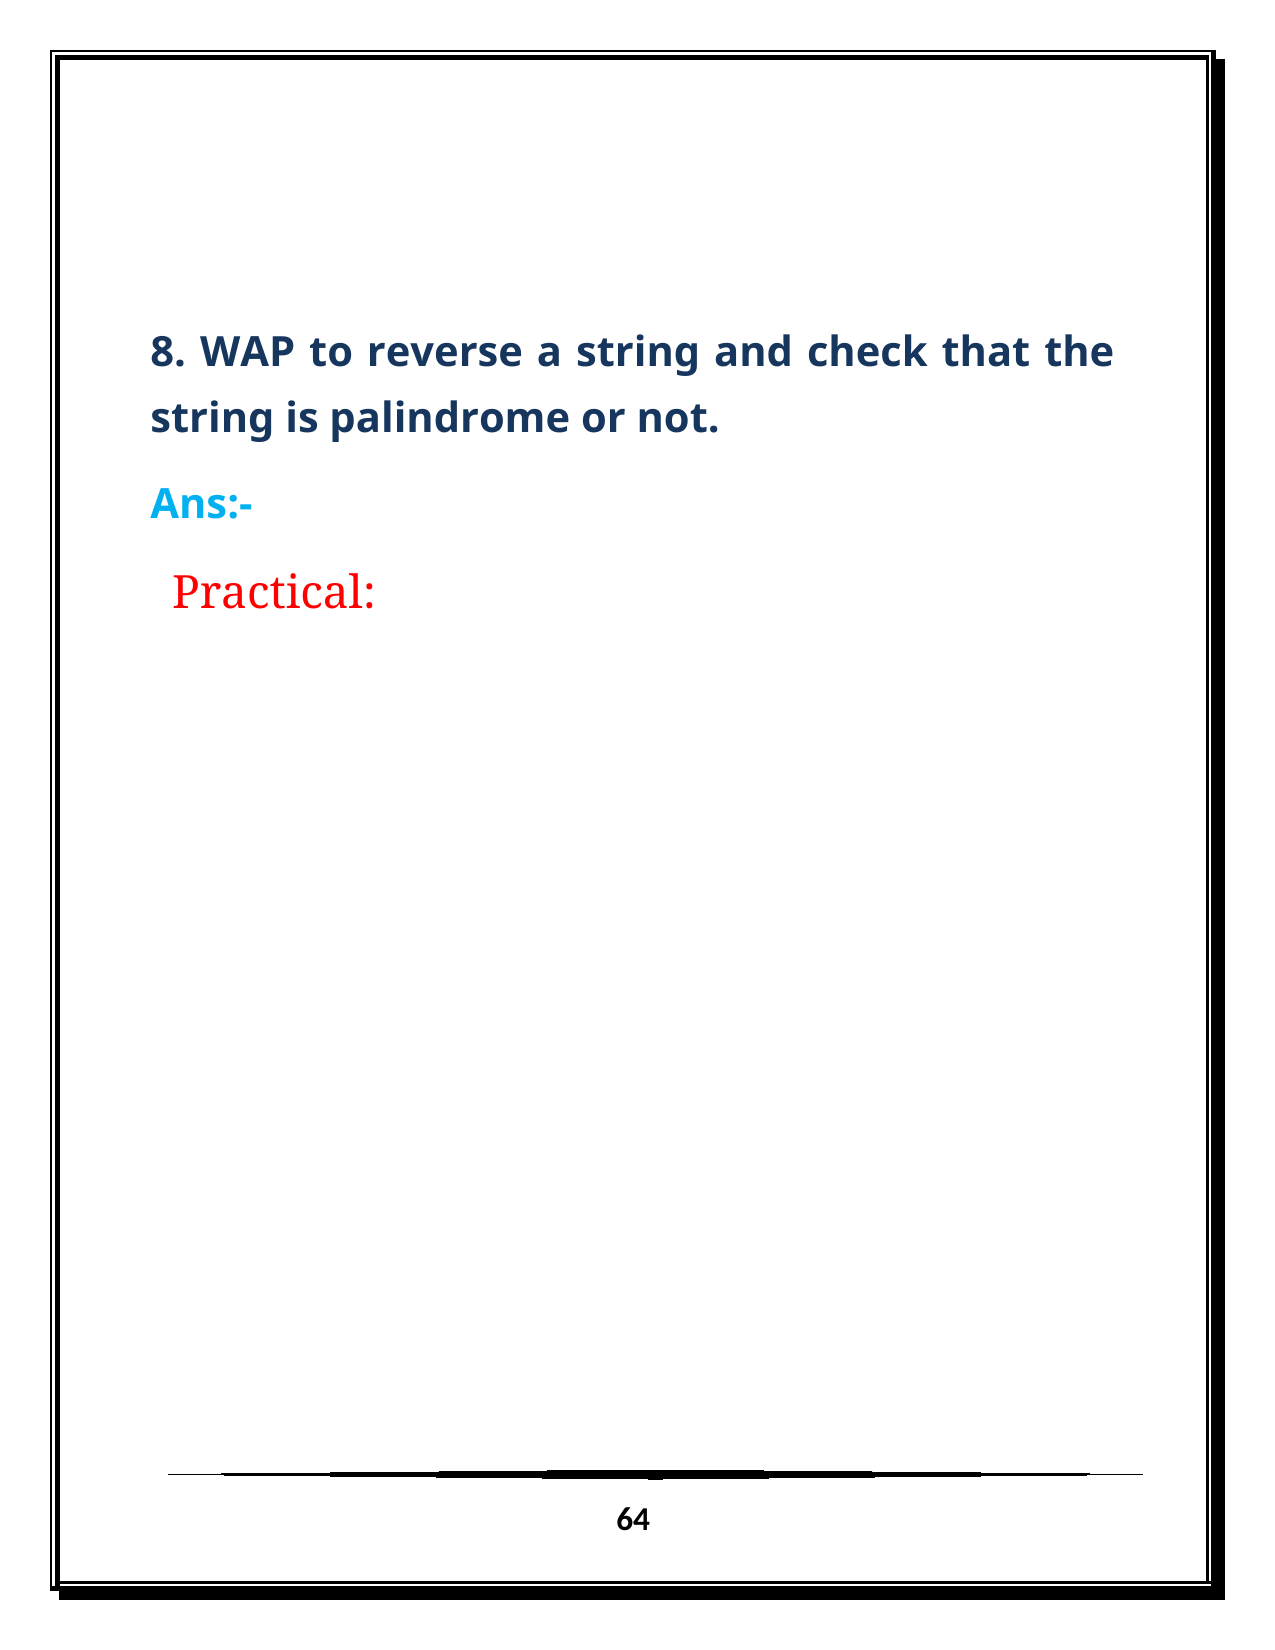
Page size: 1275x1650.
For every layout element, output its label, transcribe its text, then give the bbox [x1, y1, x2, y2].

text 8. WAP to reverse a string and check that the string is palindrome or not. [150, 322, 1116, 444]
text Ans:- [150, 473, 1116, 530]
text Practical: [150, 559, 1116, 622]
